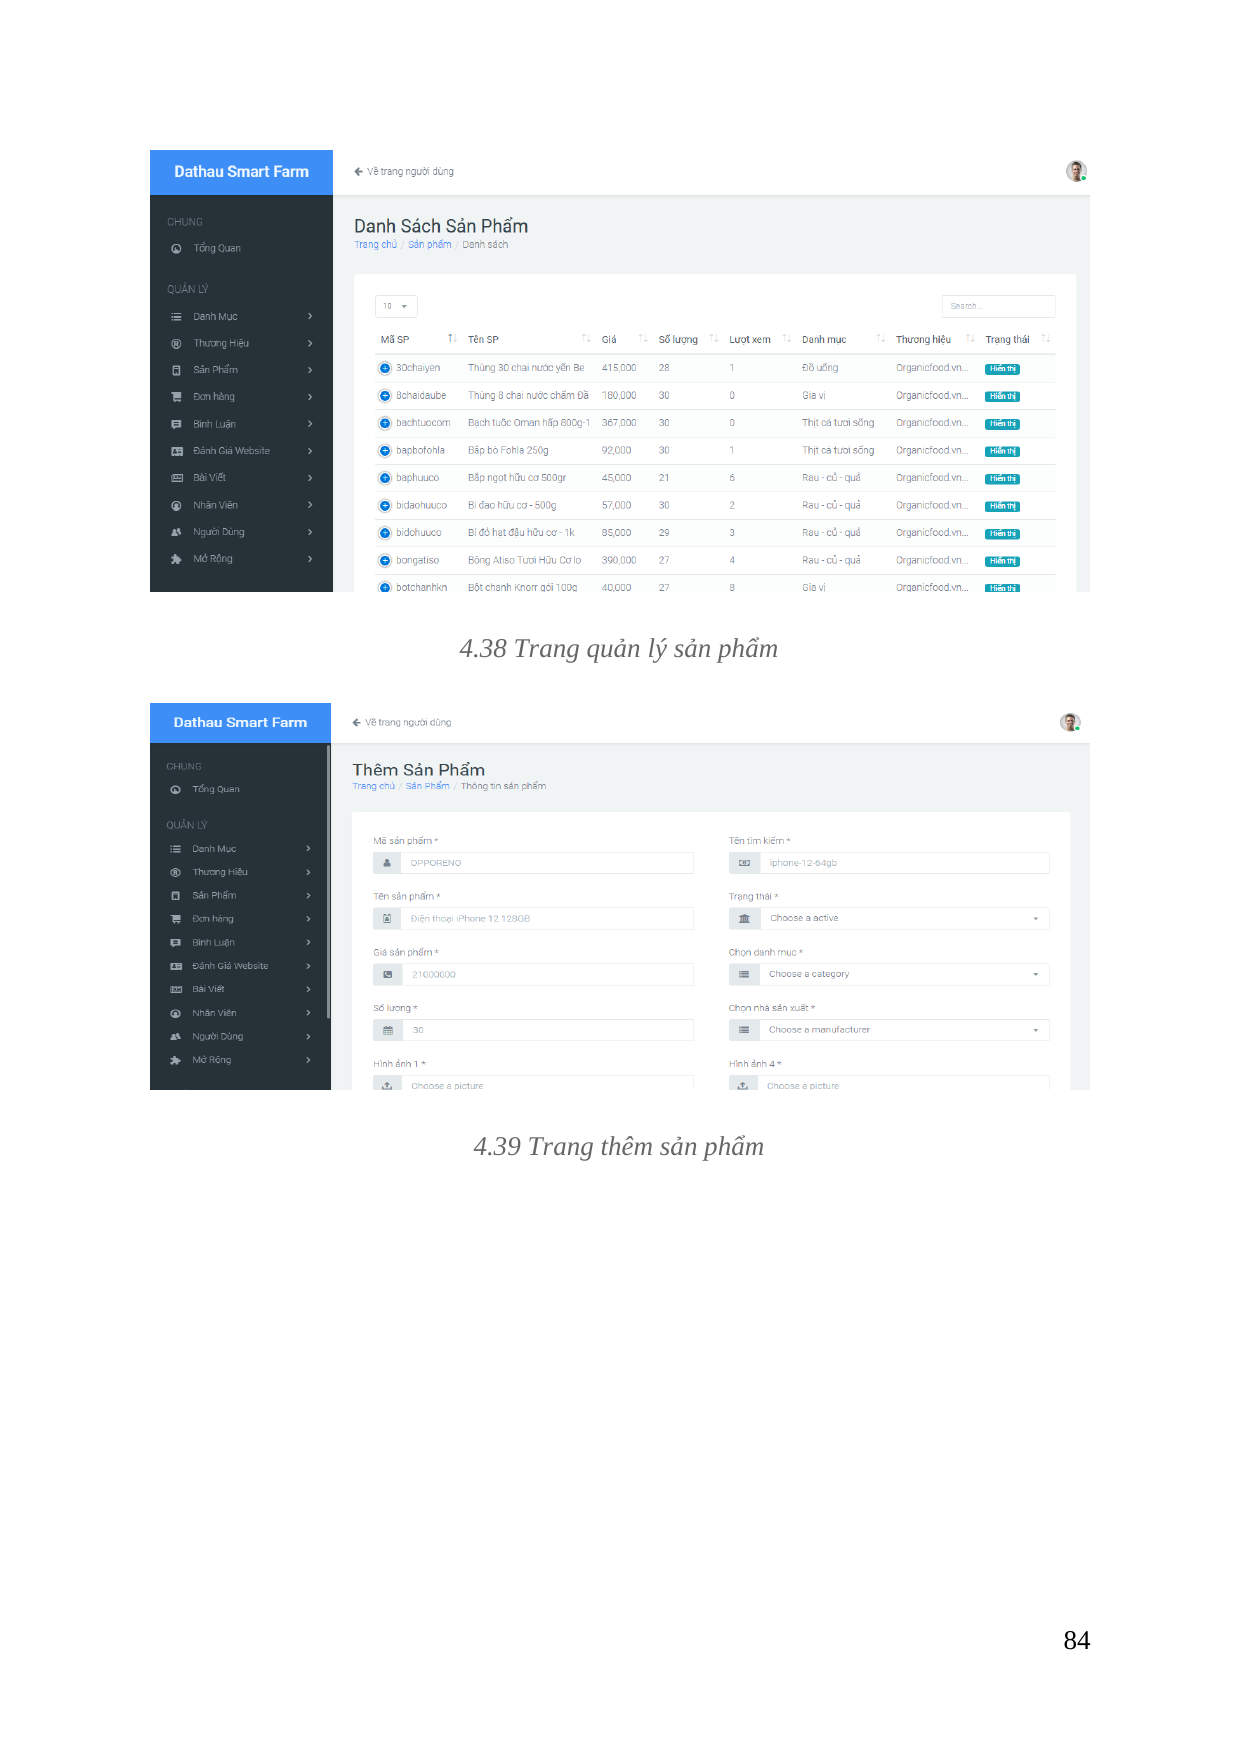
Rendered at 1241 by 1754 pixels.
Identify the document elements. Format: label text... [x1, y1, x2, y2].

picture [150, 703, 1090, 1090]
subtitle 4.39 Trang thêm sản phẩm [150, 1130, 1090, 1161]
picture [150, 150, 1091, 592]
subtitle 4.38 Trang quản lý sản phẩm [150, 632, 1090, 663]
